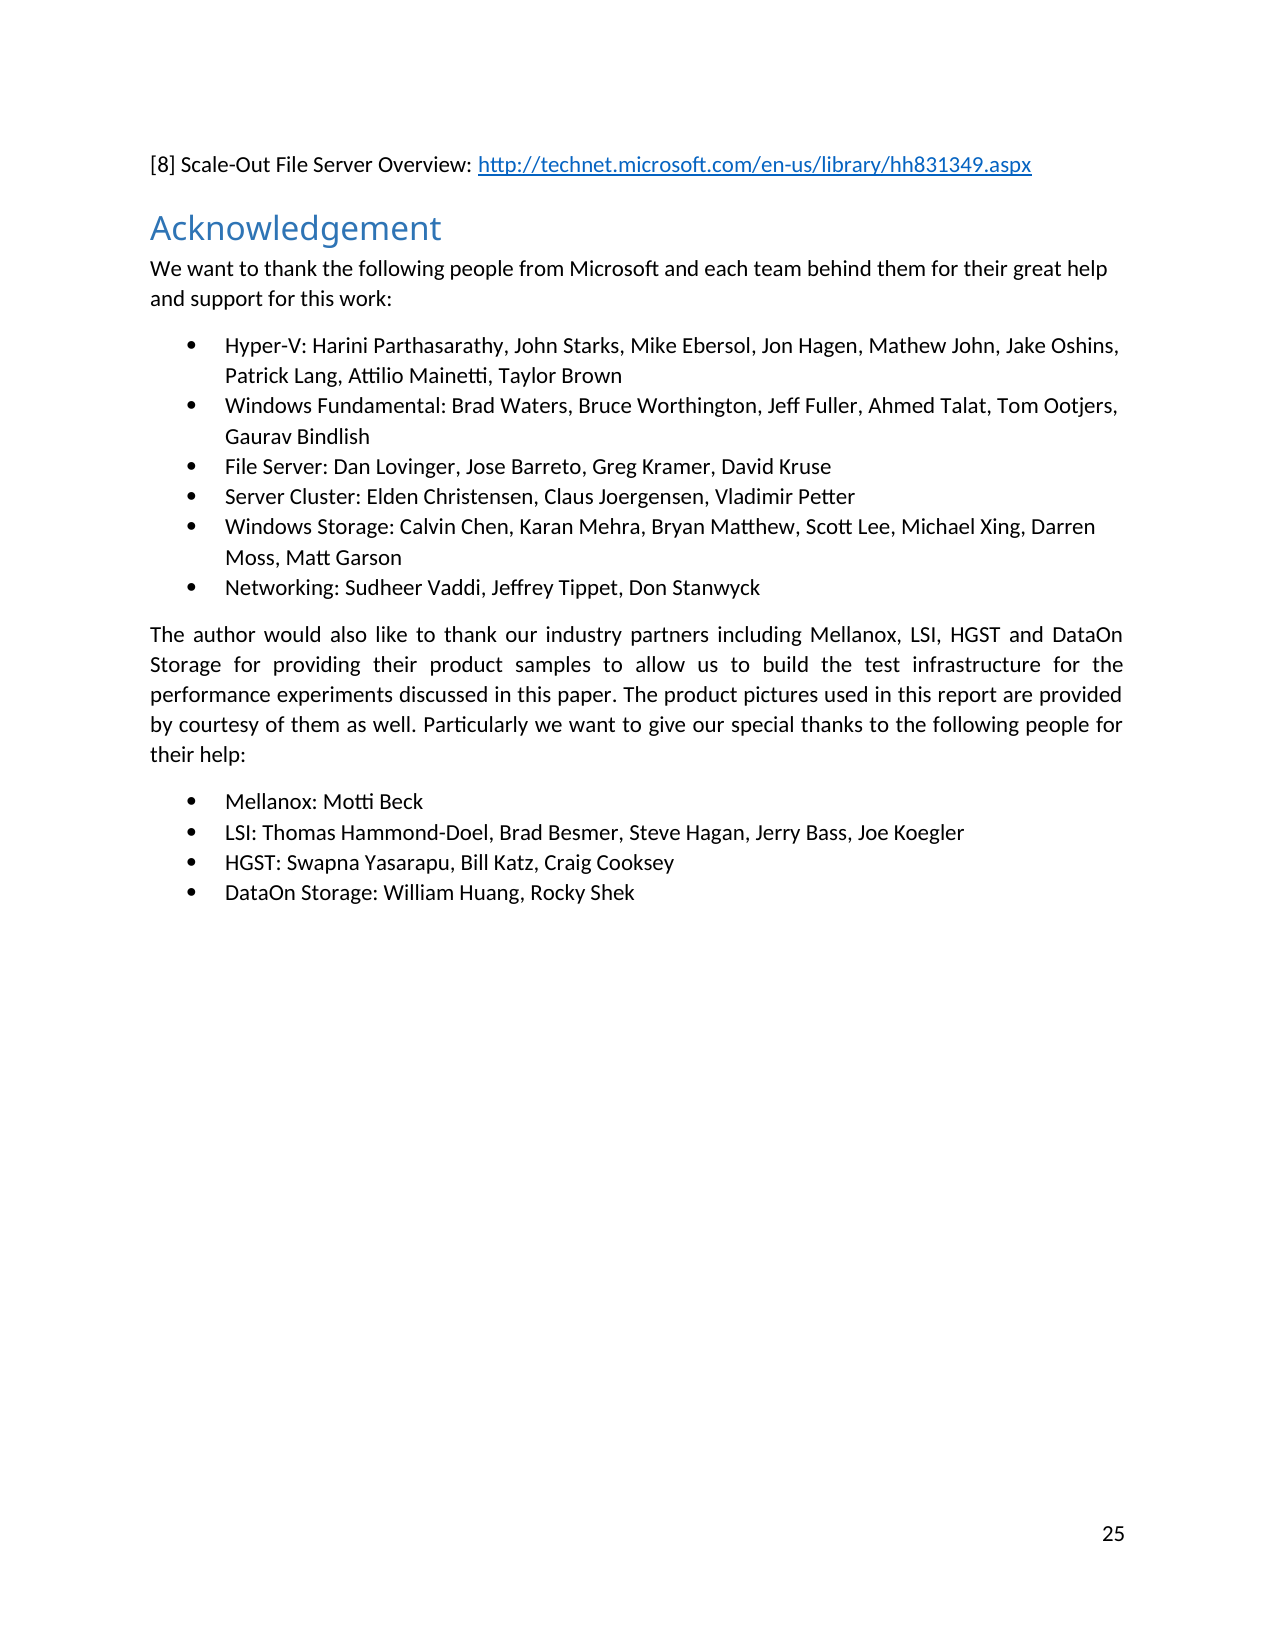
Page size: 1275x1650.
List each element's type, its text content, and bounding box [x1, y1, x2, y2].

list File Server: Dan Lovinger, Jose Barreto, Greg Kramer, David Kruse [187, 452, 1125, 480]
list Server Cluster: Elden Christensen, Claus Joergensen, Vladimir Petter [187, 482, 1125, 510]
subtitle Acknowledgement [150, 205, 1125, 251]
text We want to thank the following people from Microsoft and each team behind them for their great help and support for this work: [150, 254, 1125, 312]
text The author would also like to thank our industry partners including Mellanox, LSI, HGST and DataOn Storage for providing their product samples to allow us to build the test infrastructure for the performance experiments discussed in this paper. The product pictures used in this report are provided by courtesy of them as well. Particularly we want to give our special thanks to the following people for their help: [150, 620, 1125, 769]
list DataOn Storage: William Huang, Rocky Shek [187, 878, 1125, 906]
list Windows Fundamental: Brad Waters, Bruce Worthington, Jeff Fuller, Ahmed Talat, Tom Ootjers, Gaurav Bindlish [187, 392, 1125, 450]
list HGST: Swapna Yasarapu, Bill Katz, Craig Cooksey [187, 848, 1125, 876]
list Windows Storage: Calvin Chen, Karan Mehra, Bryan Matthew, Scott Lee, Michael Xing, Darren Moss, Matt Garson [187, 512, 1125, 571]
list LSI: Thomas Hammond-Doel, Brad Besmer, Steve Hagan, Jerry Bass, Joe Koegler [187, 818, 1125, 846]
text [8] Scale-Out File Server Overview: http://technet.microsoft.com/en-us/library/hh831349.aspx [150, 150, 1125, 178]
list Networking: Sudheer Vaddi, Jeffrey Tippet, Don Stanwyck [187, 573, 1125, 601]
list Mellanox: Motti Beck [187, 787, 1125, 816]
list Hyper-V: Harini Parthasarathy, John Starks, Mike Ebersol, Jon Hagen, Mathew John, Jake Oshins, Patrick Lang, Attilio Mainetti, Taylor Brown [187, 331, 1125, 389]
